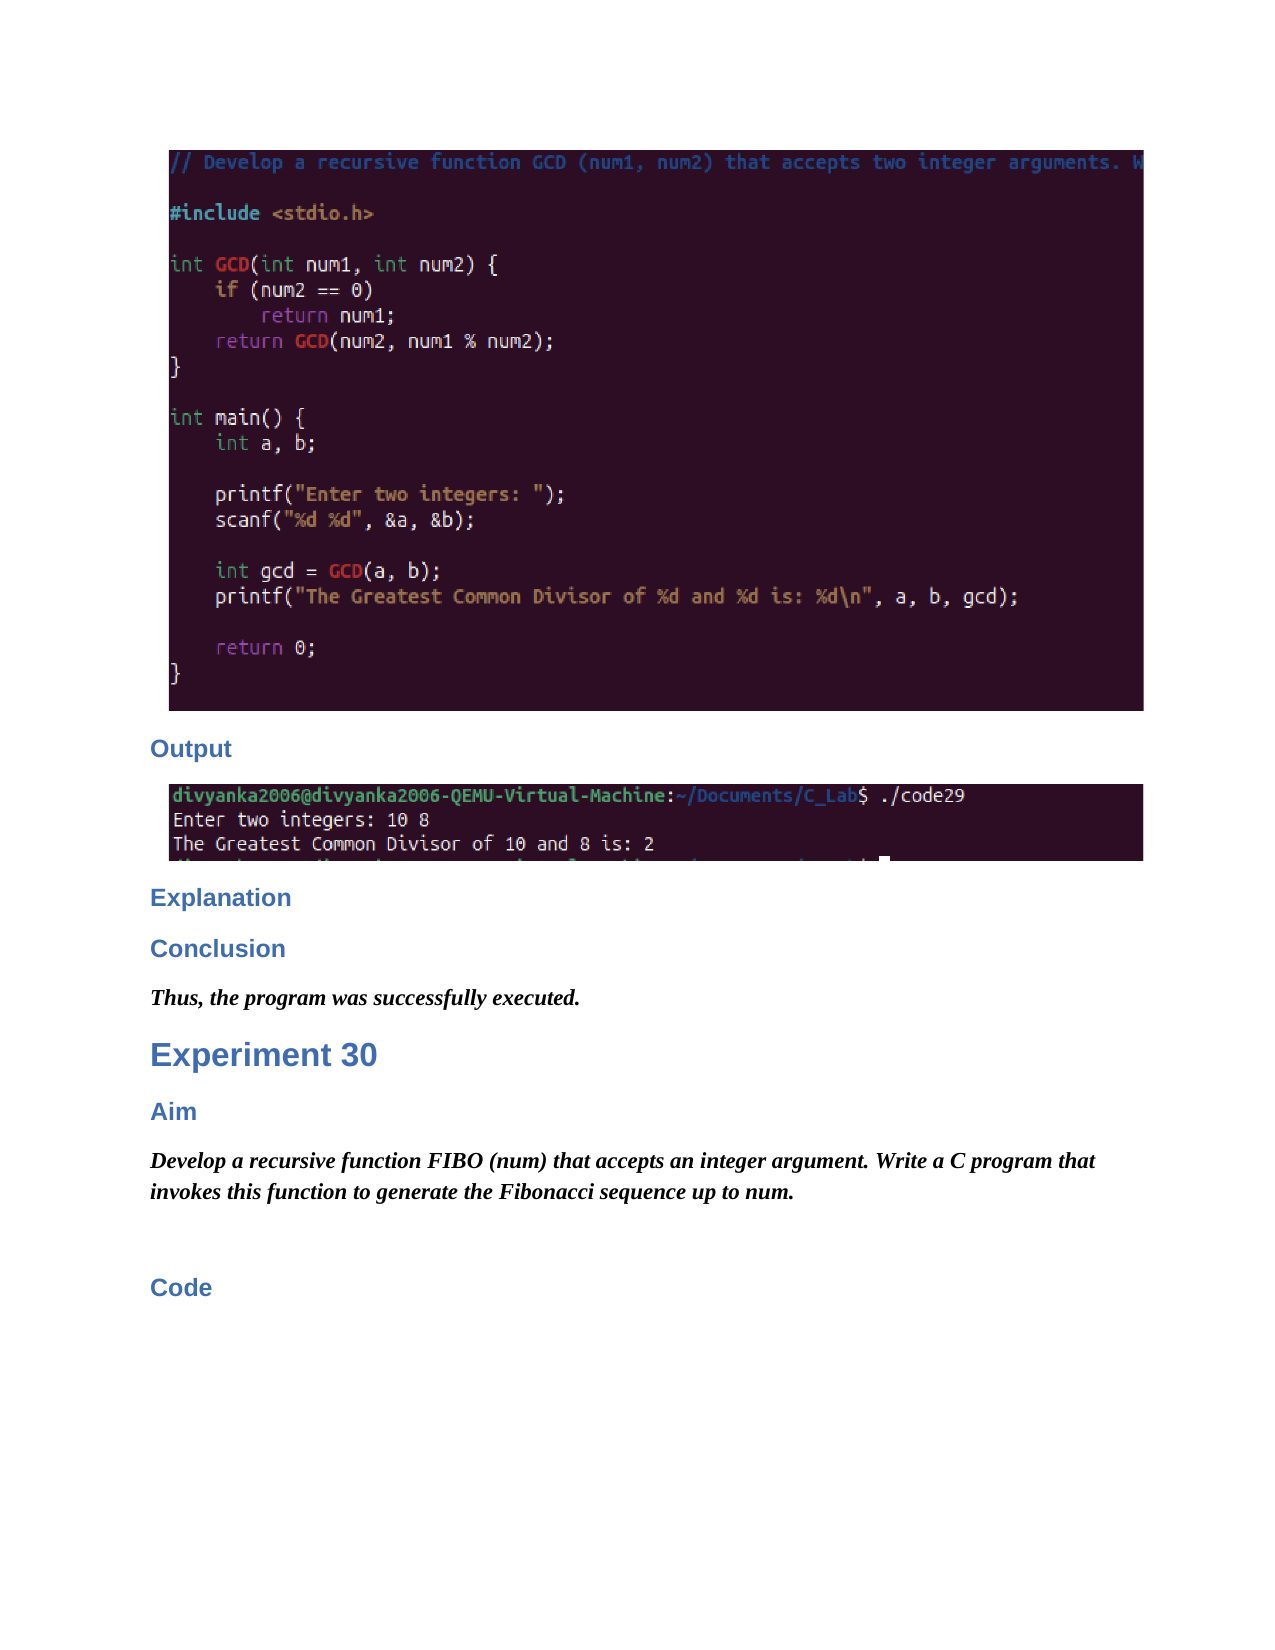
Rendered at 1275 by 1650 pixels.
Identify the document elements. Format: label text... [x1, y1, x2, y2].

text Output [150, 733, 1125, 762]
text Develop a recursive function FIBO (num) that accepts an integer argument. Write a C program that invokes this function to generate the Fibonacci sequence up to num. [150, 1147, 1125, 1204]
text Thus, the program was successfully executed. [150, 984, 1125, 1011]
text Aim [150, 1097, 1125, 1126]
text Code [150, 1273, 1125, 1302]
text Conclusion [150, 934, 1125, 962]
text Explanation [150, 883, 1125, 912]
text Experiment 30 [150, 1035, 1125, 1073]
